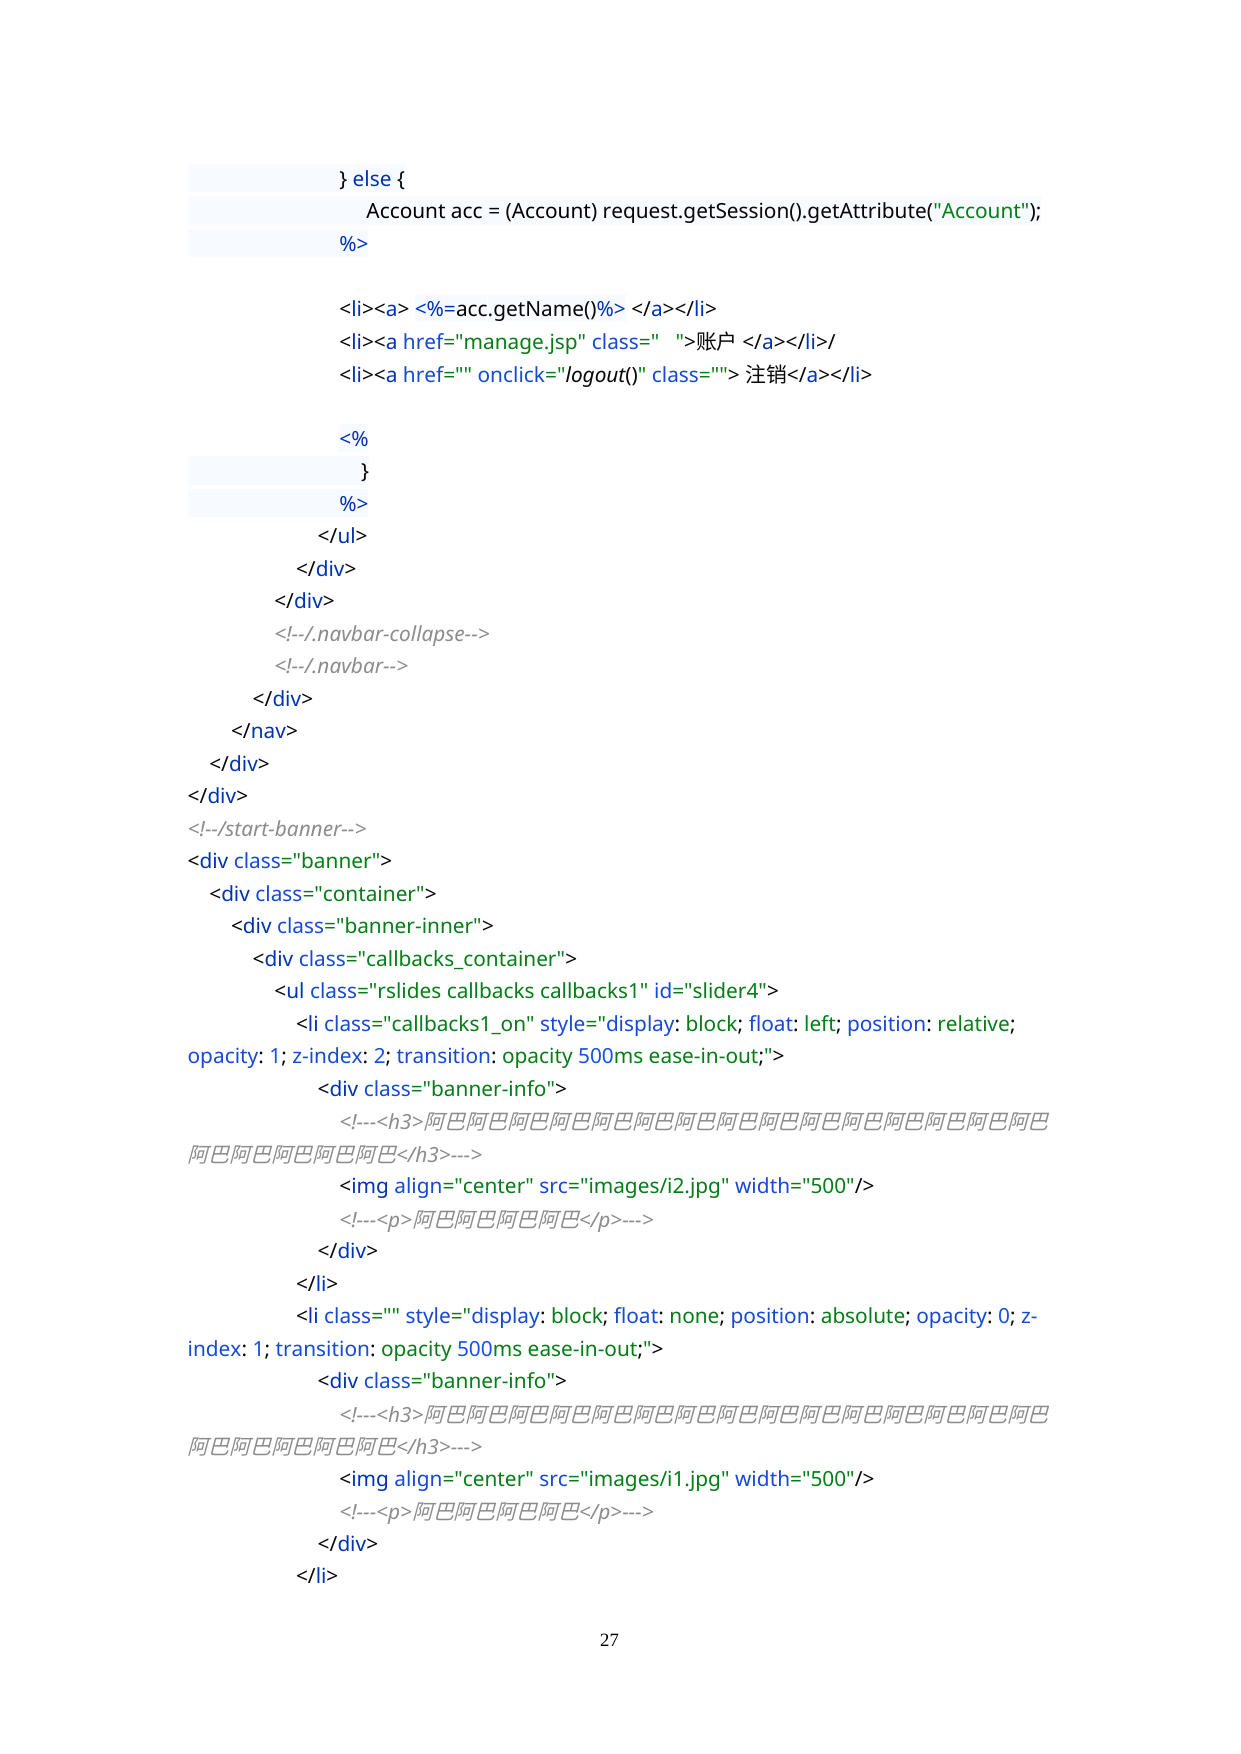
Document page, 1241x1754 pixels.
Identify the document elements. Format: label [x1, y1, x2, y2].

text [187, 162, 1053, 1592]
